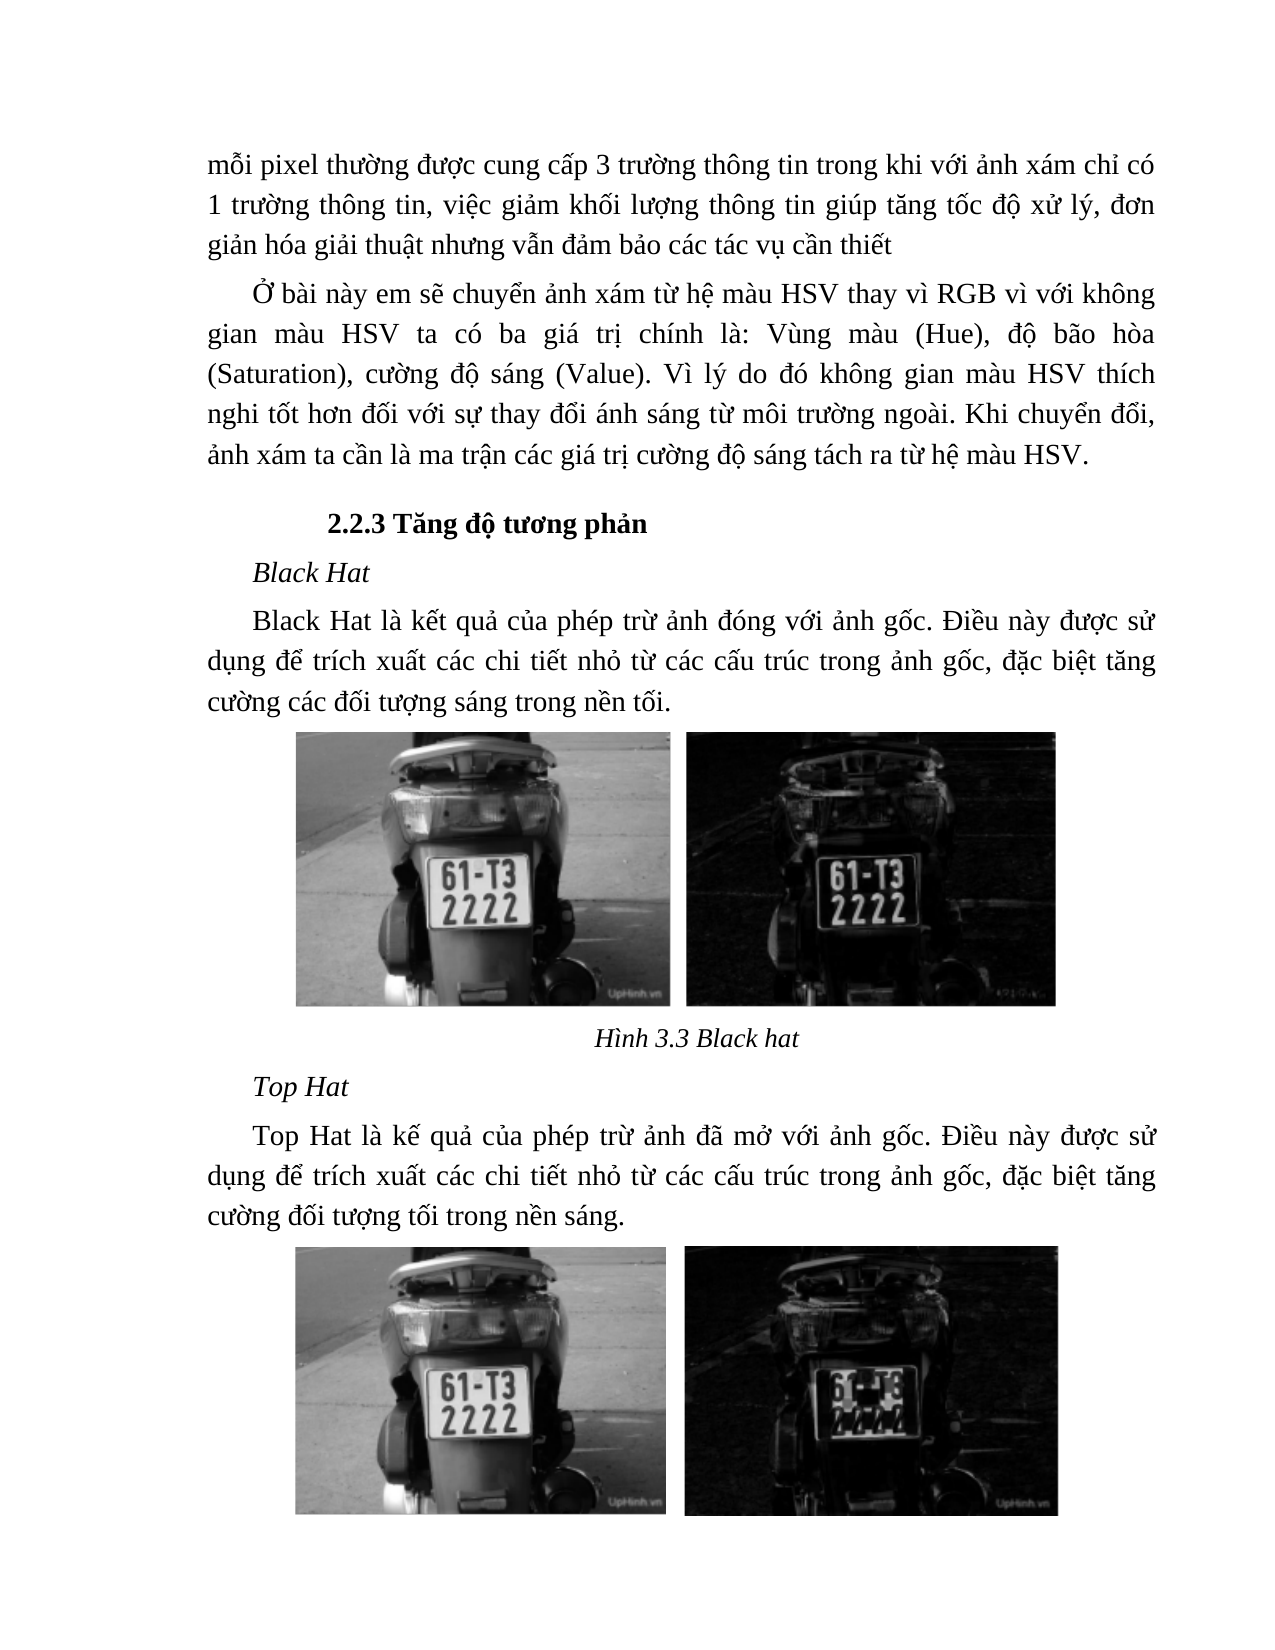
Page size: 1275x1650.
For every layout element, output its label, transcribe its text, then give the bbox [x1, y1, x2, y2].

text Ở bài này em sẽ chuyển ảnh xám từ hệ màu HSV thay vì RGB vì với không gian màu HSV ta có ba giá trị chính là: Vùng màu (Hue), độ bão hòa (Saturation), cường độ sáng (Value). Vì lý do đó không gian màu HSV thích nghi tốt hơn đối với sự thay đổi ánh sáng từ môi trường ngoài. Khi chuyển đổi, ảnh xám ta cần là ma trận các giá trị cường độ sáng tách ra từ hệ màu HSV. [207, 276, 1156, 470]
text Top Hat là kế quả của phép trừ ảnh đã mở với ảnh gốc. Điều này được sử dụng để trích xuất các chi tiết nhỏ từ các cấu trúc trong ảnh gốc, đặc biệt tăng cường đối tượng tối trong nền sáng. [207, 1118, 1156, 1232]
subtitle Top Hat [207, 1069, 1156, 1103]
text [207, 147, 1156, 261]
picture [295, 732, 672, 1008]
picture [684, 1246, 1060, 1516]
subtitle Tăng độ tương phản [282, 506, 1156, 540]
text Hình 3.3 Black hat [207, 1023, 1156, 1054]
text Black Hat là kết quả của phép trừ ảnh đóng với ảnh gốc. Điều này được sử dụng để trích xuất các chi tiết nhỏ từ các cấu trúc trong ảnh gốc, đặc biệt tăng cường các đối tượng sáng trong nền tối. [207, 603, 1156, 717]
picture [293, 1247, 666, 1513]
subtitle Black Hat [207, 555, 1156, 588]
picture [686, 732, 1056, 1008]
